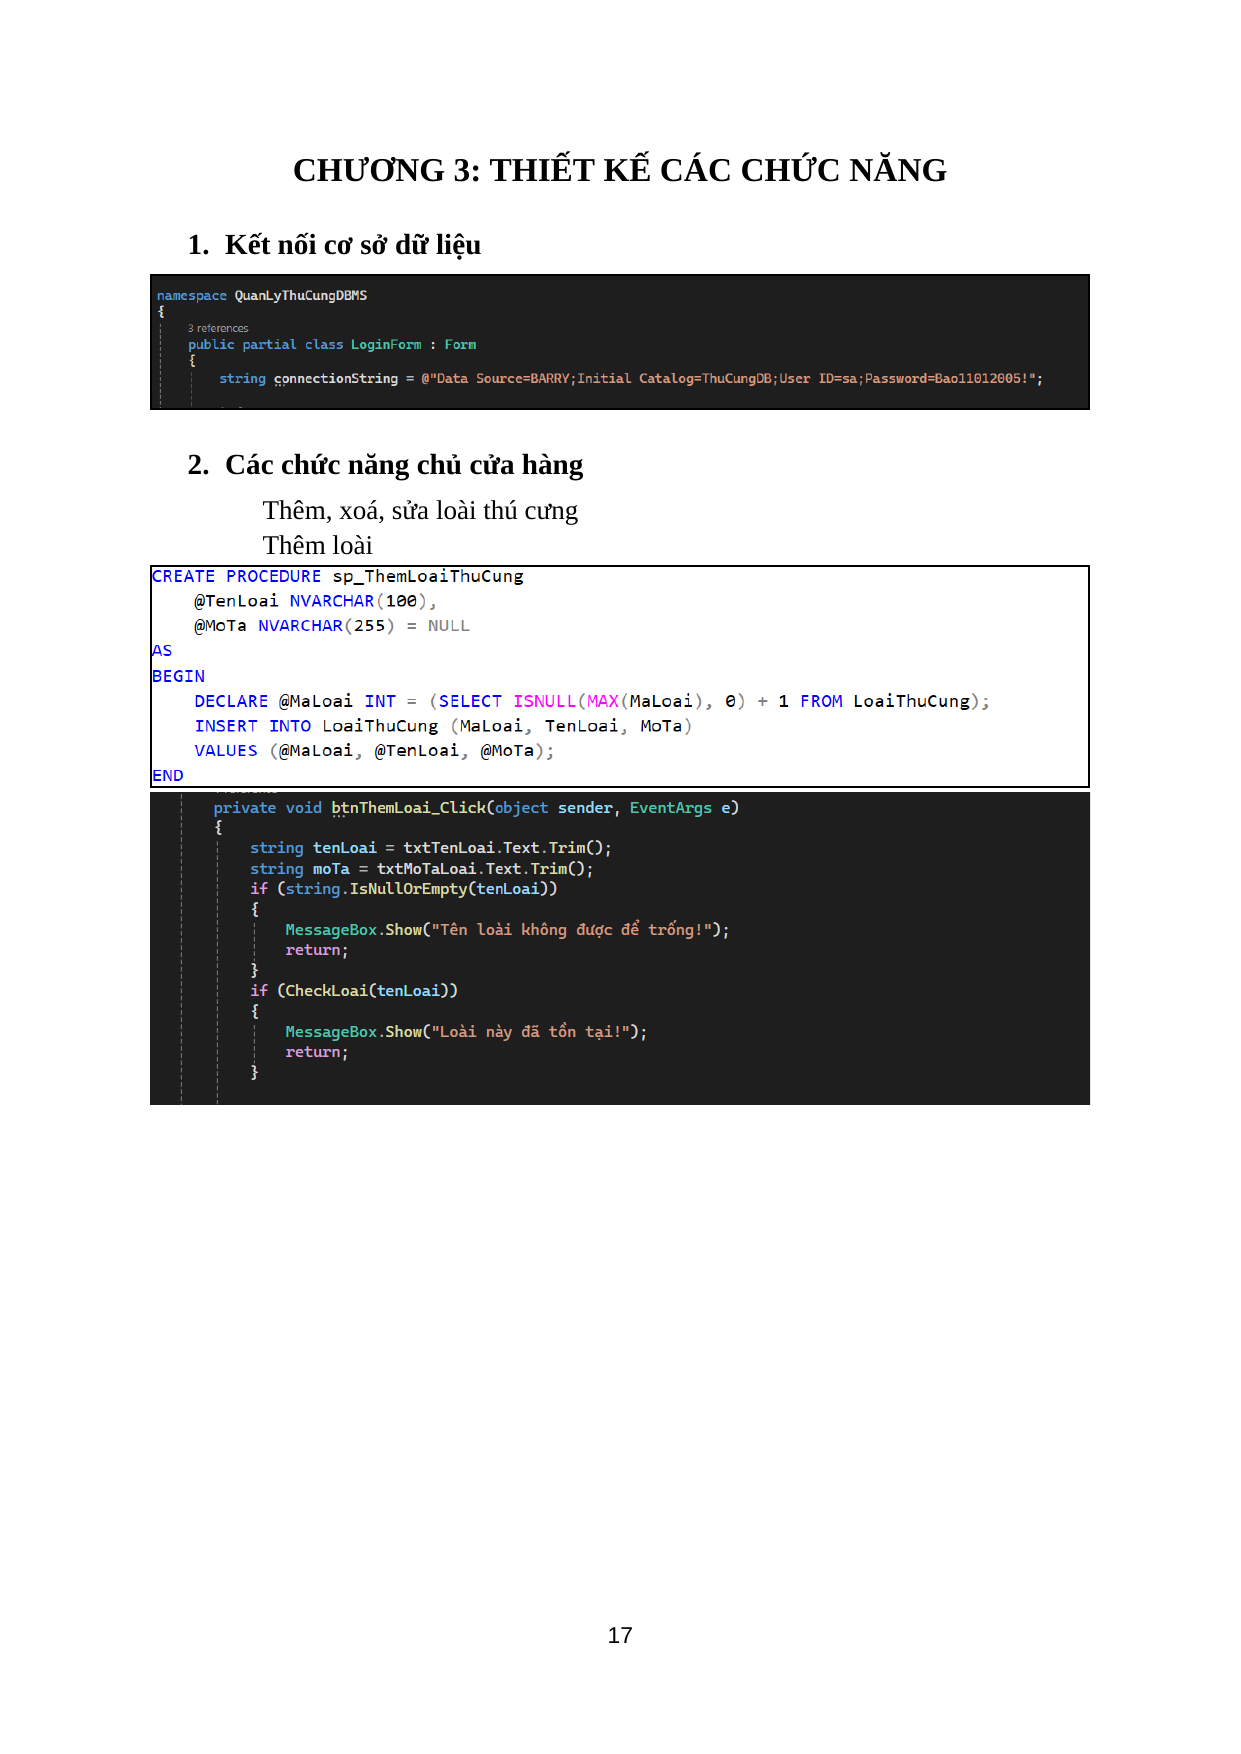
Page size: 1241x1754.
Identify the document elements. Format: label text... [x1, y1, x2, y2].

list Thêm loài [262, 529, 1090, 561]
subtitle CHƯƠNG 3: THIẾT KẾ CÁC CHỨC NĂNG [150, 150, 1090, 188]
subtitle Kết nối cơ sở dữ liệu [187, 227, 1090, 261]
picture [150, 792, 1091, 1105]
picture [152, 276, 1088, 408]
text Thêm, xoá, sửa loài thú cưng [187, 494, 1090, 525]
picture [152, 567, 1088, 786]
subtitle Các chức năng chủ cửa hàng [187, 447, 1090, 480]
